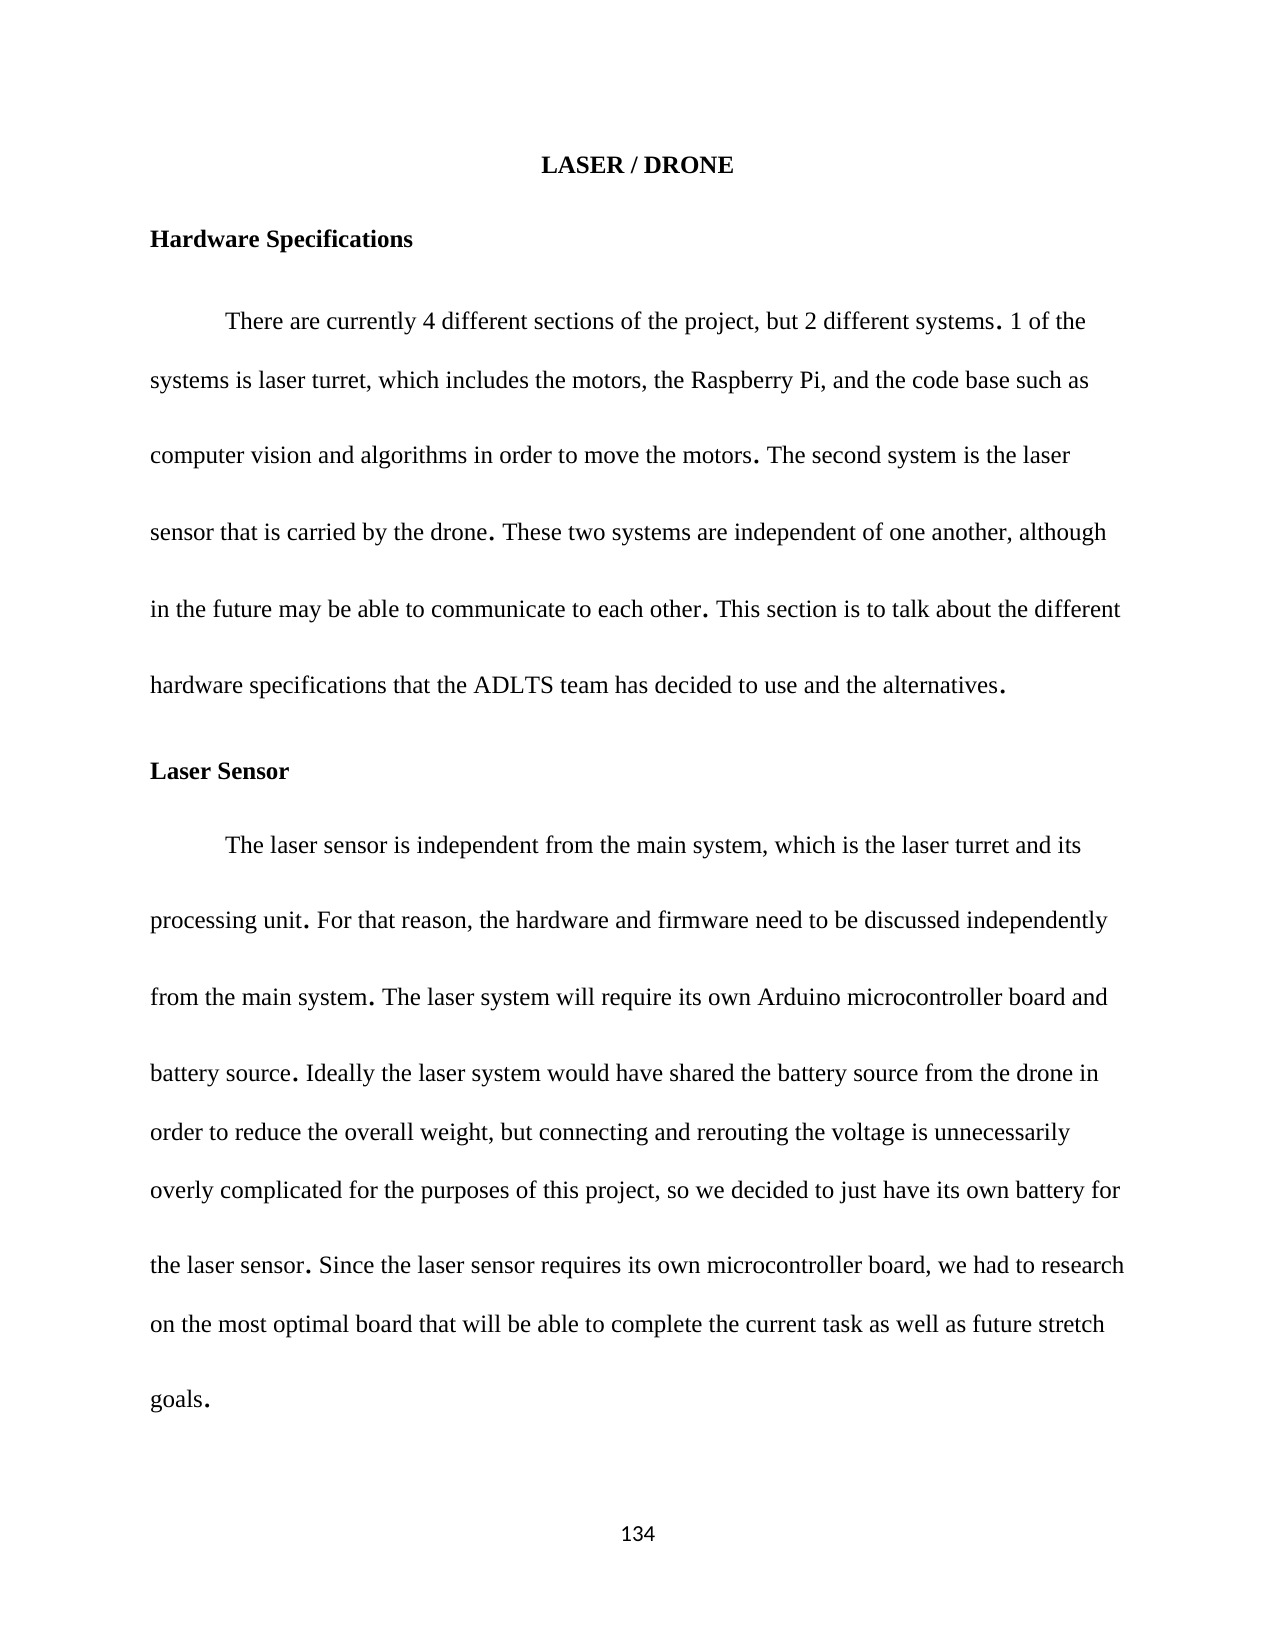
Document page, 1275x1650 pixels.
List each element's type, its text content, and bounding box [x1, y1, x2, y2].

text LASER / DRONE [150, 150, 1125, 179]
text Hardware Specifications [150, 224, 1125, 253]
text The laser sensor is independent from the main system, which is the laser turret and its processing unit. For that reason, the hardware and firmware need to be discussed independently from the main system. The laser system will require its own Arduino microcontroller board and battery source. Ideally the laser system would have shared the battery source from the drone in order to reduce the overall weight, but connecting and rerouting the voltage is unnecessarily overly complicated for the purposes of this project, so we decided to just have its own battery for the laser sensor. Since the laser sensor requires its own microcontroller board, we had to research on the most optimal board that will be able to complete the current task as well as future stretch goals. [150, 830, 1125, 1414]
text Laser Sensor [150, 756, 1125, 784]
text There are currently 4 different sections of the project, but 2 different systems. 1 of the systems is laser turret, which includes the motors, the Raspberry Pi, and the code base such as computer vision and algorithms in order to move the motors. The second system is the laser sensor that is carried by the drone. These two systems are independent of one another, although in the future may be able to communicate to each other. This section is to talk about the different hardware specifications that the ADLTS team has decided to use and the alternatives. [150, 298, 1125, 701]
